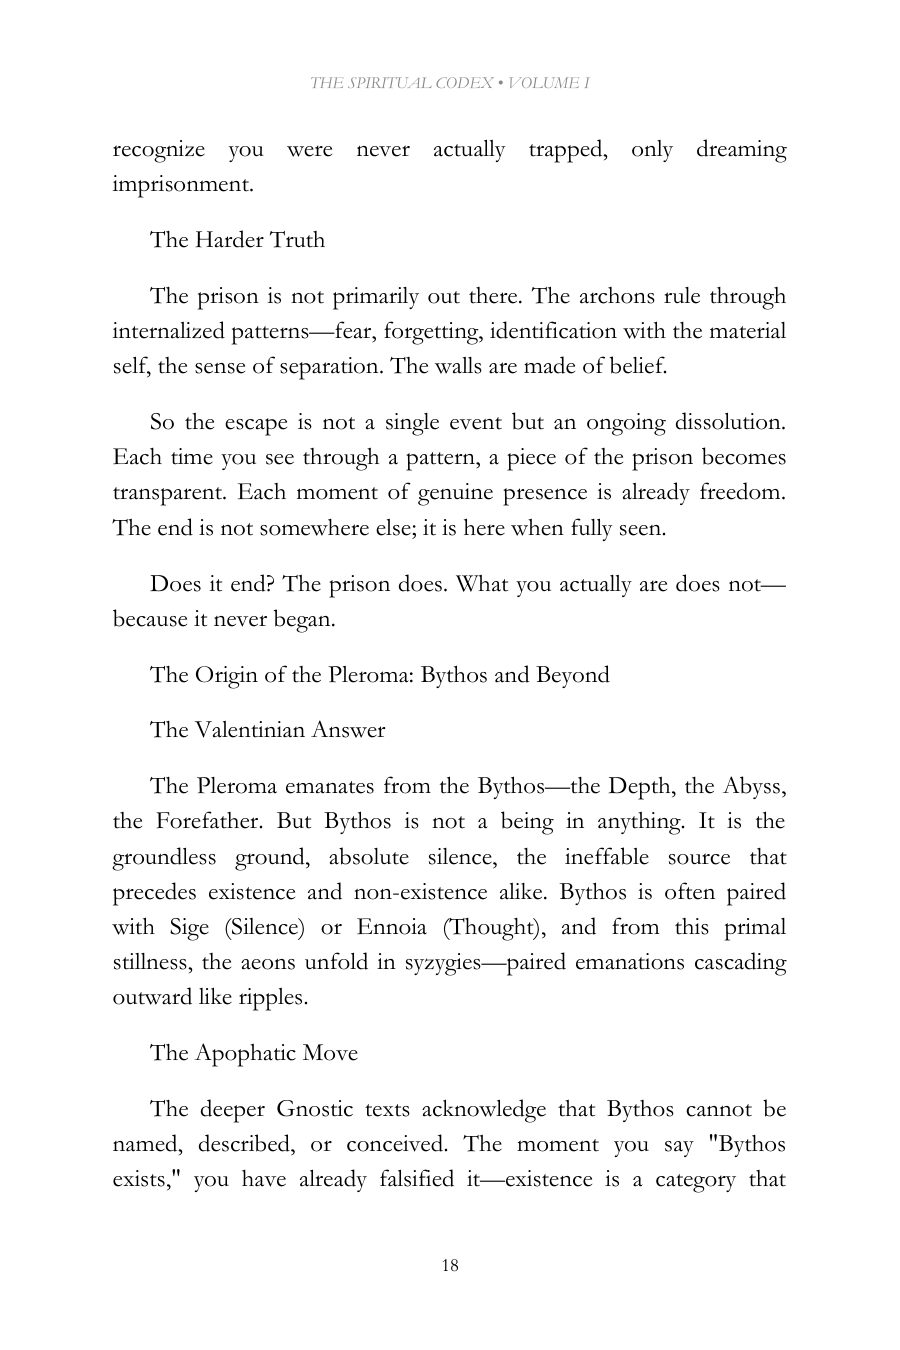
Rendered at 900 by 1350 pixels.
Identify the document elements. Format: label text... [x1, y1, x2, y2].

text The Apophatic Move [112, 1039, 787, 1067]
text So the escape is not a single event but an ongoing dissolution. Each time you see through a pattern, a piece of the prison becomes transparent. Each moment of genuine presence is already freedom. The end is not somewhere else; it is here when fully seen. [112, 408, 787, 542]
text Does it end? The prison does. What you actually are does not—because it never began. [112, 569, 787, 633]
text The Harder Truth [112, 226, 787, 254]
text The Origin of the Pleroma: Bythos and Beyond [112, 660, 787, 688]
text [112, 135, 787, 198]
text The prison is not primarily out there. The archons rule through internalized patterns—fear, forgetting, identification with the material self, the sense of separation. The walls are made of belief. [112, 282, 787, 380]
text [112, 1095, 787, 1193]
text The Pleroma emanates from the Bythos—the Depth, the Abyss, the Forefather. But Bythos is not a being in anything. It is the groundless ground, absolute silence, the ineffable source that precedes existence and non-existence alike. Bythos is often paired with Sige (Silence) or Ennoia (Thought), and from this primal stillness, the aeons unfold in syzygies—paired emanations cascading outward like ripples. [112, 772, 787, 1011]
text The Valentinian Answer [112, 716, 787, 744]
